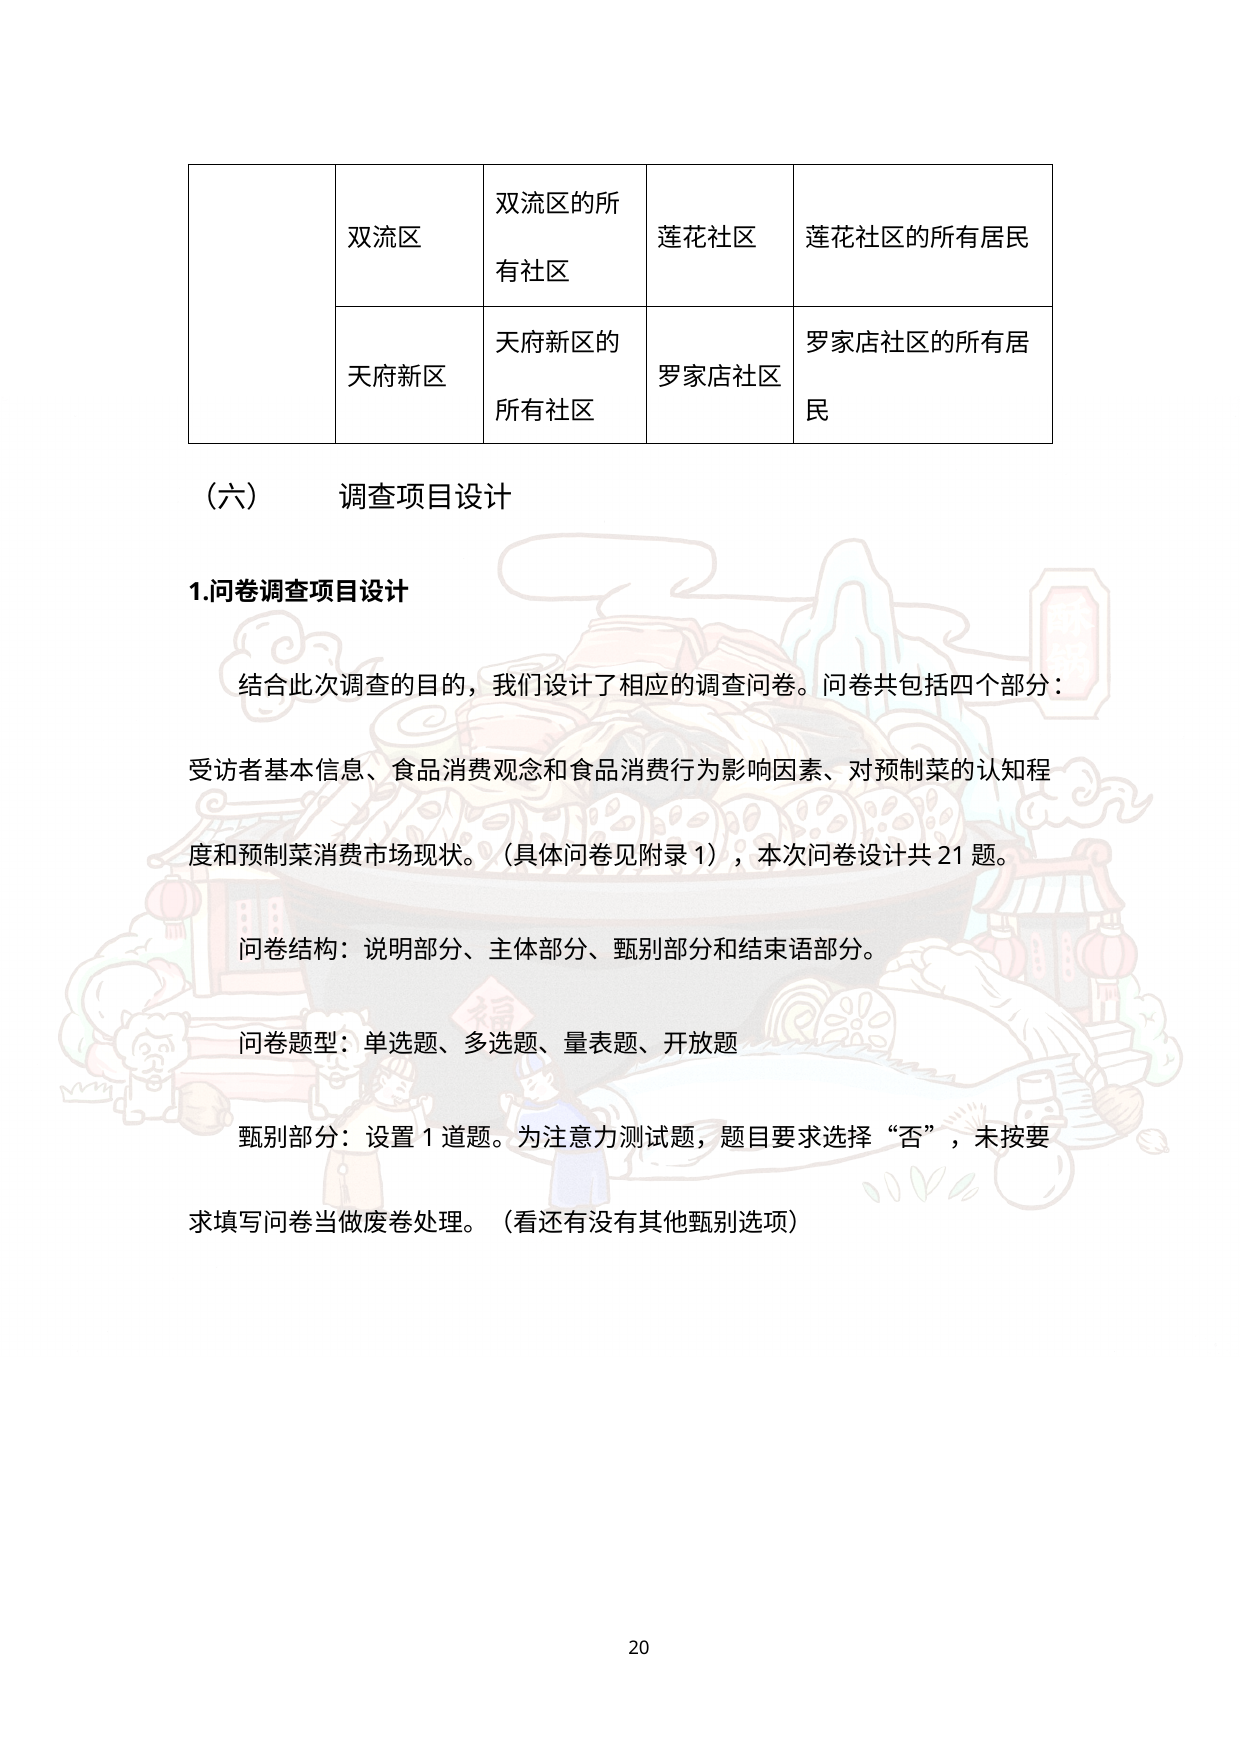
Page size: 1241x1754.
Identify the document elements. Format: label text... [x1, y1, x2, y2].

table_cell 莲花社区 [647, 165, 793, 306]
text 问卷结构：说明部分、主体部分、甄别部分和结束语部分。 [188, 914, 1052, 982]
subtitle 1.问卷调查项目设计 [188, 556, 1052, 624]
table_cell 莲花社区的所有居民 [794, 165, 1052, 306]
table_cell 罗家店社区的所有居民 [794, 307, 1052, 443]
subtitle 调查项目设计 [188, 461, 1052, 528]
text 结合此次调查的目的，我们设计了相应的调查问卷。问卷共包括四个部分：受访者基本信息、食品消费观念和食品消费行为影响因素、对预制菜的认知程度和预制菜消费市场现状。（具体问卷见附录1），本次问卷设计共21题。 [188, 650, 1052, 888]
table_cell 天府新区 [336, 307, 483, 443]
text 甄别部分：设置1道题。为注意力测试题，题目要求选择“否”，未按要求填写问卷当做废卷处理。（看还有没有其他甄别选项） [188, 1102, 1052, 1254]
text 问卷题型：单选题、多选题、量表题、开放题 [188, 1008, 1052, 1076]
table_cell 天府新区的所有社区 [484, 307, 646, 443]
table_cell 双流区的所有社区 [484, 165, 646, 306]
table_cell 双流区 [336, 165, 483, 306]
table_cell 罗家店社区 [647, 307, 793, 443]
